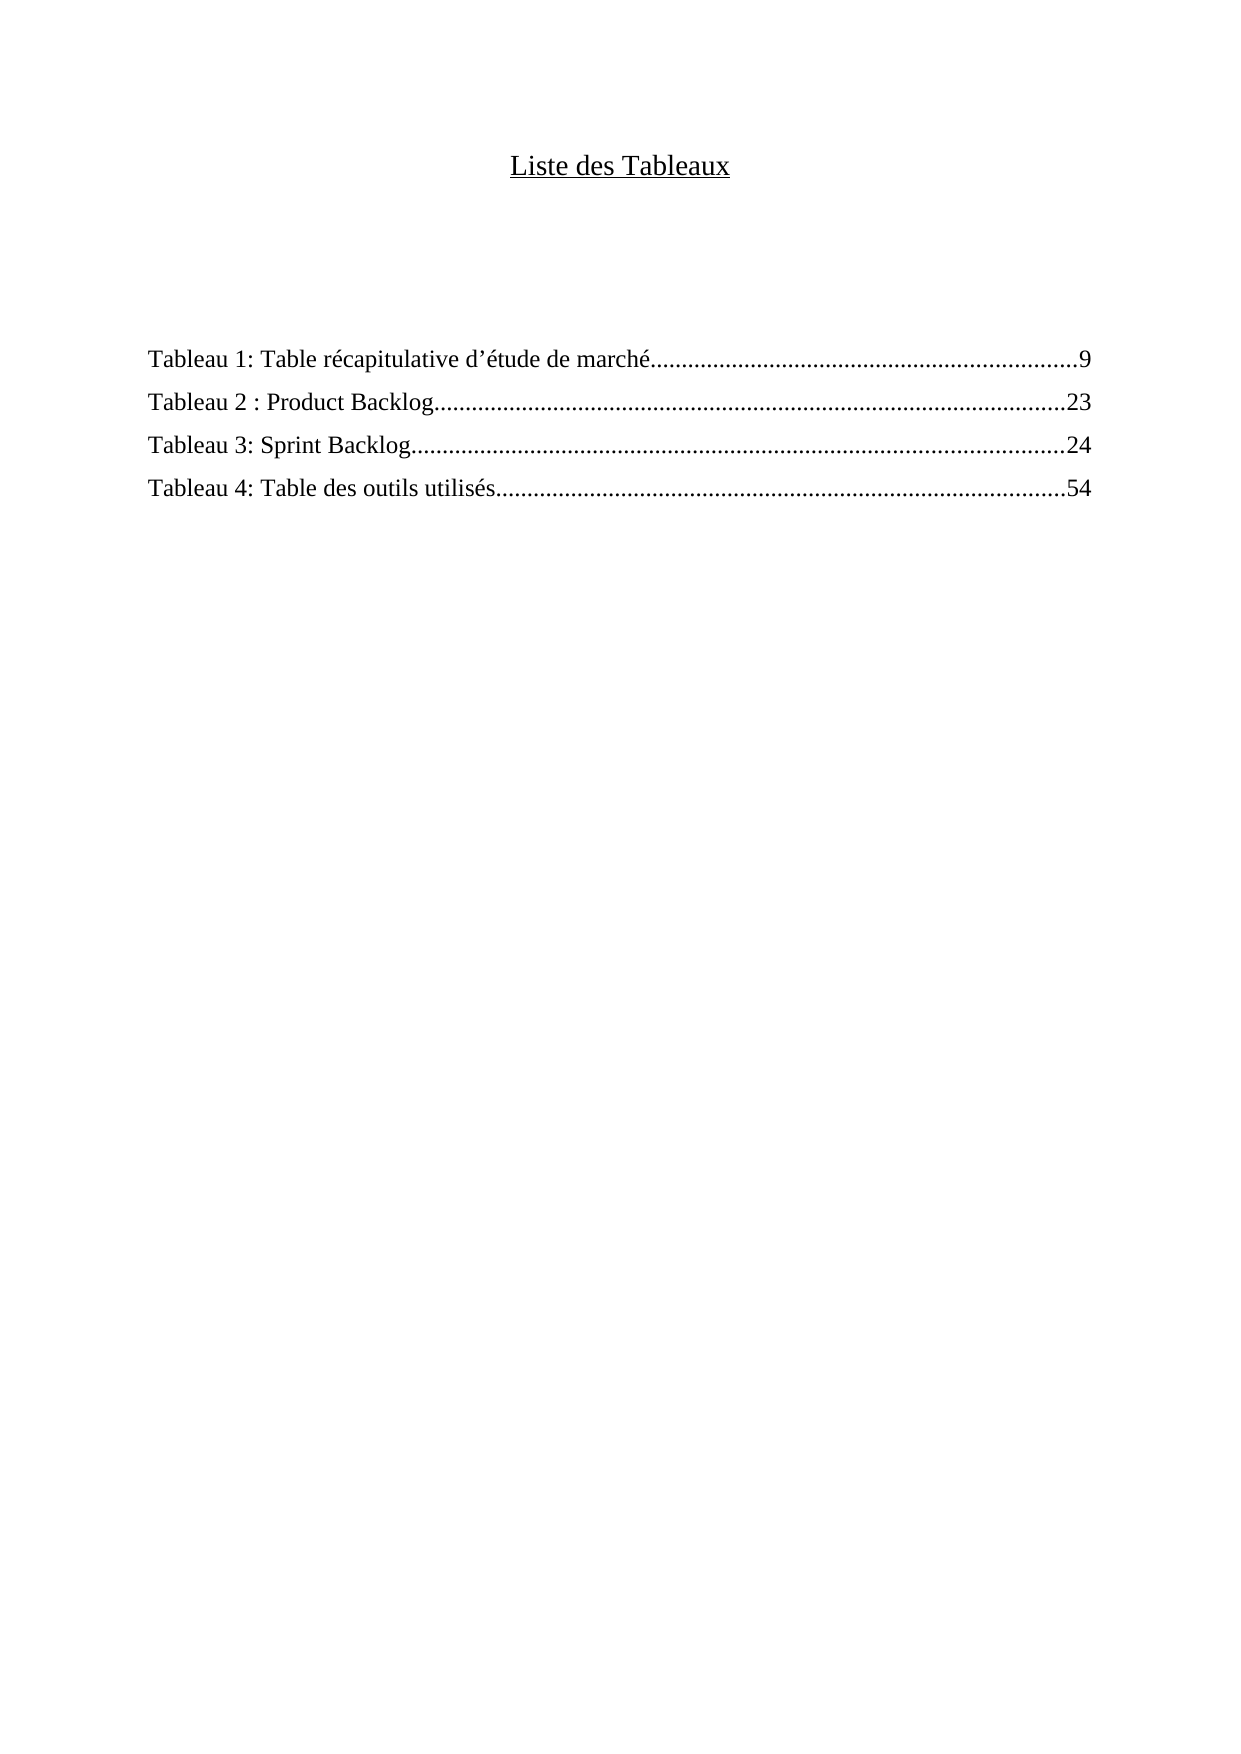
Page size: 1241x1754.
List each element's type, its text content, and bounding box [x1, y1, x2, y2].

text Tableau 4: Table des outils utilisés 54 [148, 473, 1092, 502]
subtitle Liste des Tableaux [148, 148, 1092, 181]
text Tableau 3: Sprint Backlog 24 [148, 430, 1092, 459]
text Tableau 1: Table récapitulative d’étude de marché 9 [148, 344, 1092, 373]
text Tableau 2 : Product Backlog 23 [148, 387, 1092, 416]
